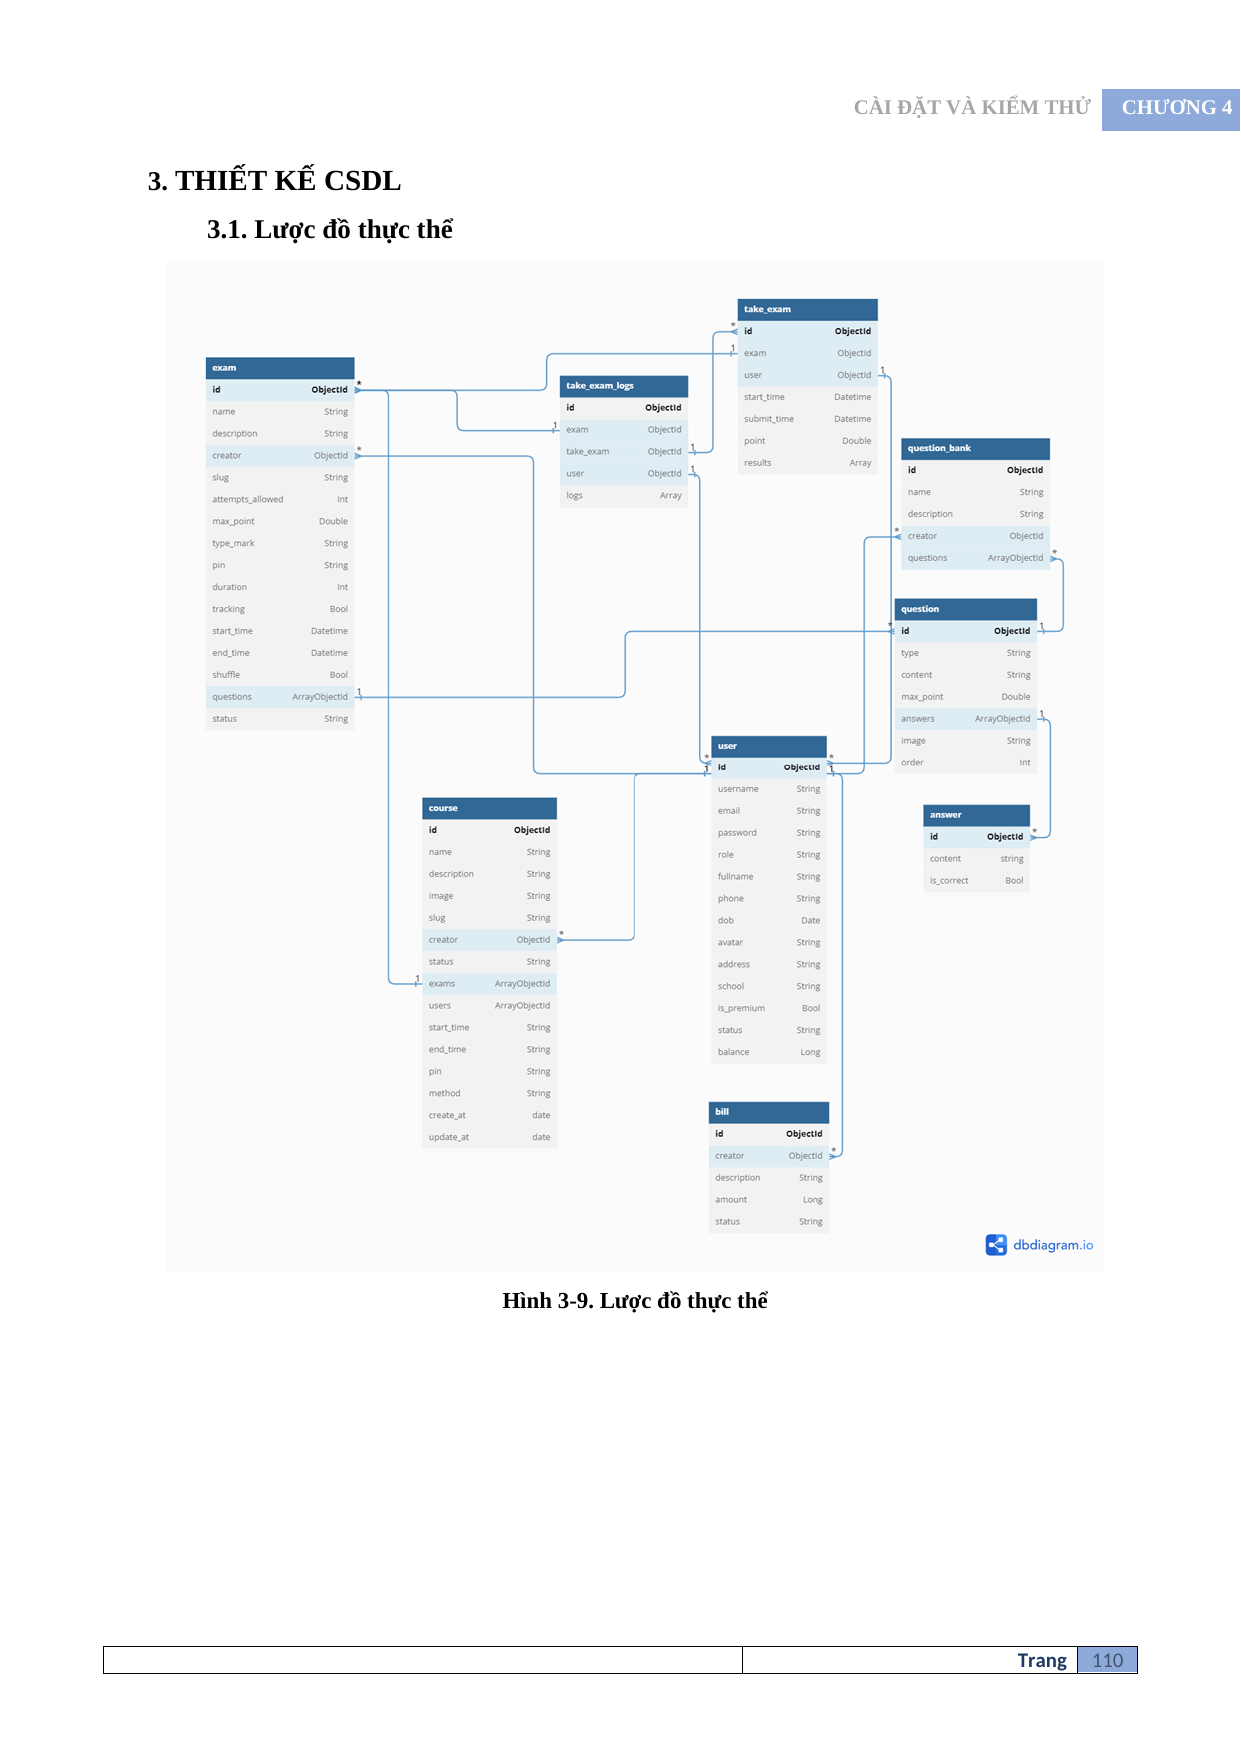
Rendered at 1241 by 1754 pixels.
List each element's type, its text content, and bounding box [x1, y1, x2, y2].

list THIẾT KẾ CSDL [148, 163, 1122, 196]
list Lược đồ thực thể [207, 213, 1122, 244]
picture [166, 259, 1104, 1272]
